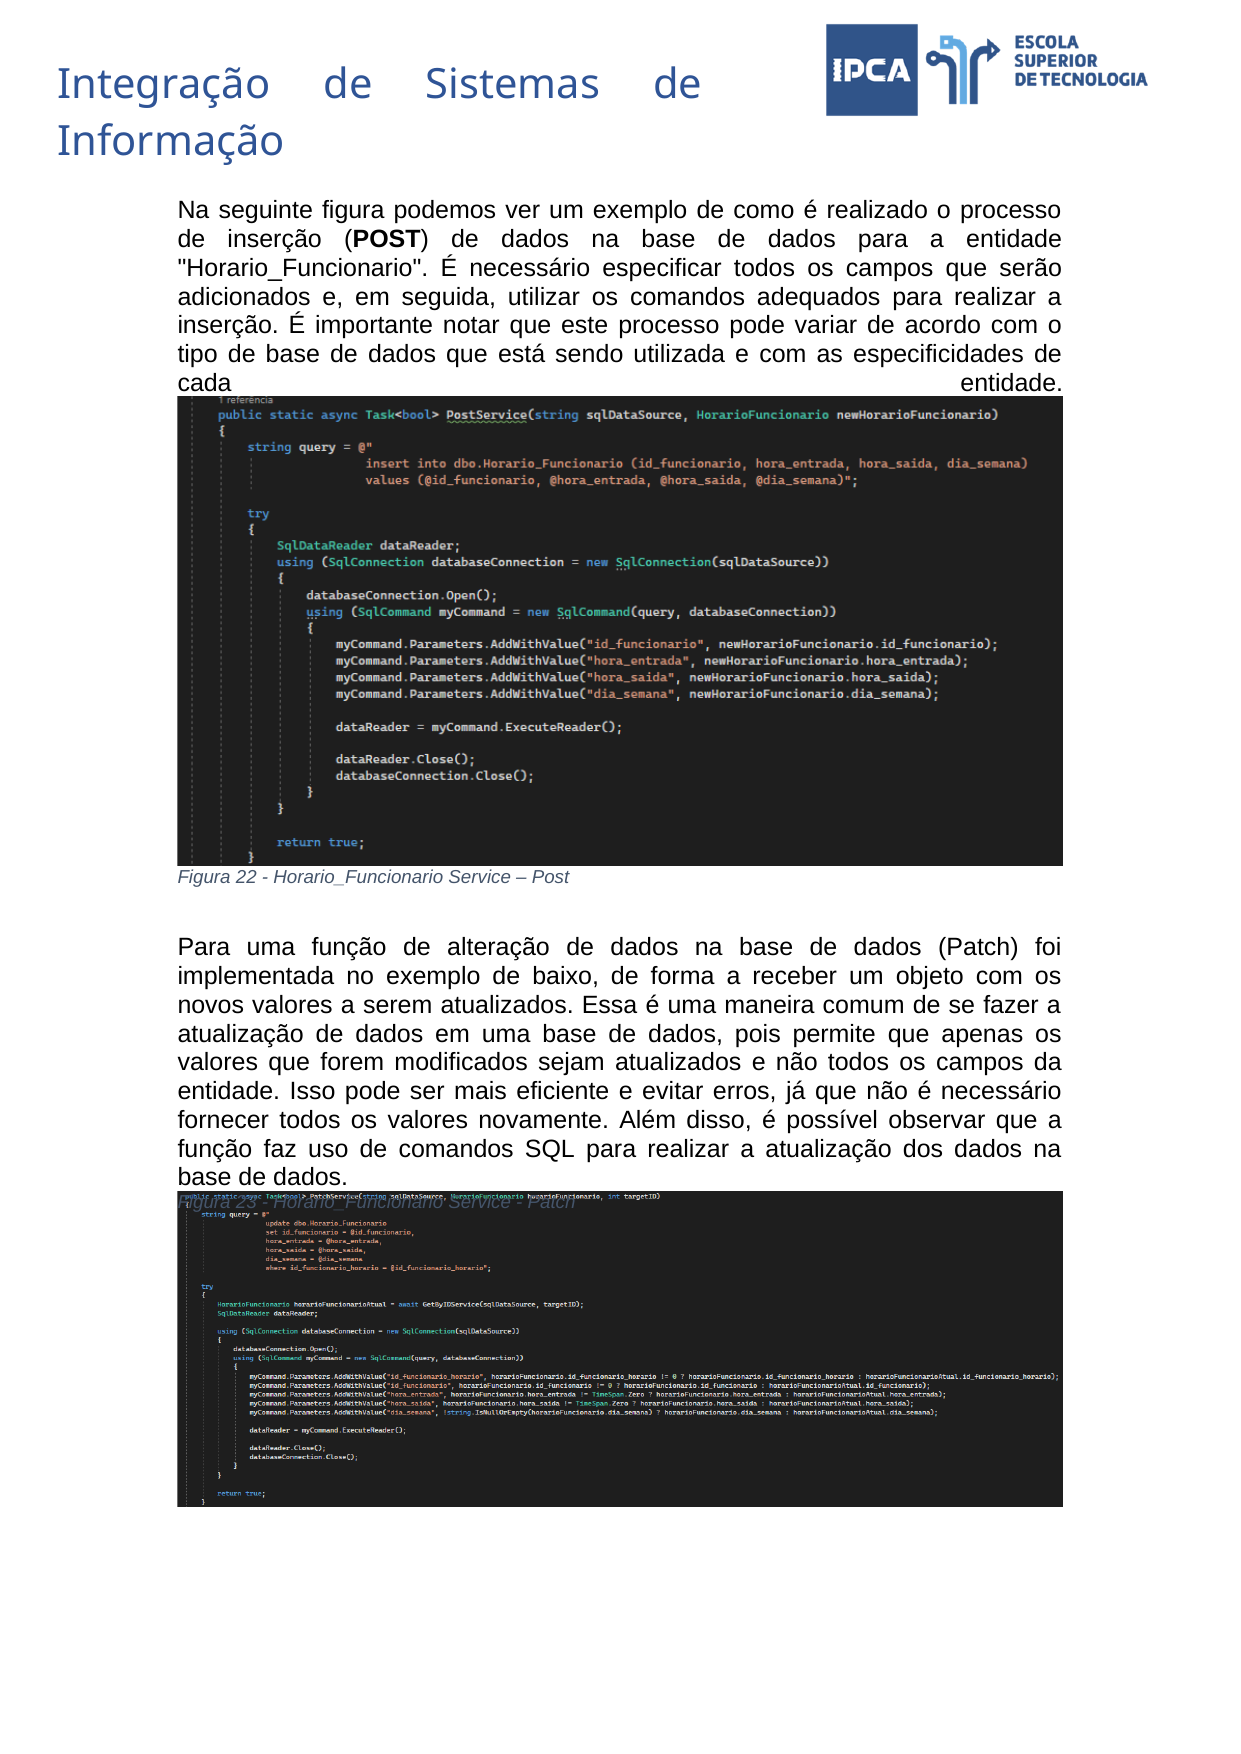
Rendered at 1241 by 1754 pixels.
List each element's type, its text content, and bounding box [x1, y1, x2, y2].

picture [177, 1191, 1063, 1507]
text Para uma função de alteração de dados na base de dados (Patch) foi implementada no exemplo de baixo, de forma a receber um objeto com os novos valores a serem atualizados. Essa é uma maneira comum de se fazer a atualização de dados em uma base de dados, pois permite que apenas os valores que forem modificados sejam atualizados e não todos os campos da entidade. Isso pode ser mais eficiente e evitar erros, já que não é necessário fornecer todos os valores novamente. Além disso, é possível observar que a função faz uso de comandos SQL para realizar a atualização dos dados na base de dados. [177, 932, 1063, 1191]
picture [177, 396, 1063, 866]
text Na seguinte figura podemos ver um exemplo de como é realizado o processo de inserção (POST) de dados na base de dados para a entidade "Horario_Funcionario". É necessário especificar todos os campos que serão adicionados e, em seguida, utilizar os comandos adequados para realizar a inserção. É importante notar que este processo pode variar de acordo com o tipo de base de dados que está sendo utilizada e com as especificidades de cada entidade. [177, 195, 1063, 396]
picture [808, 0, 1165, 204]
